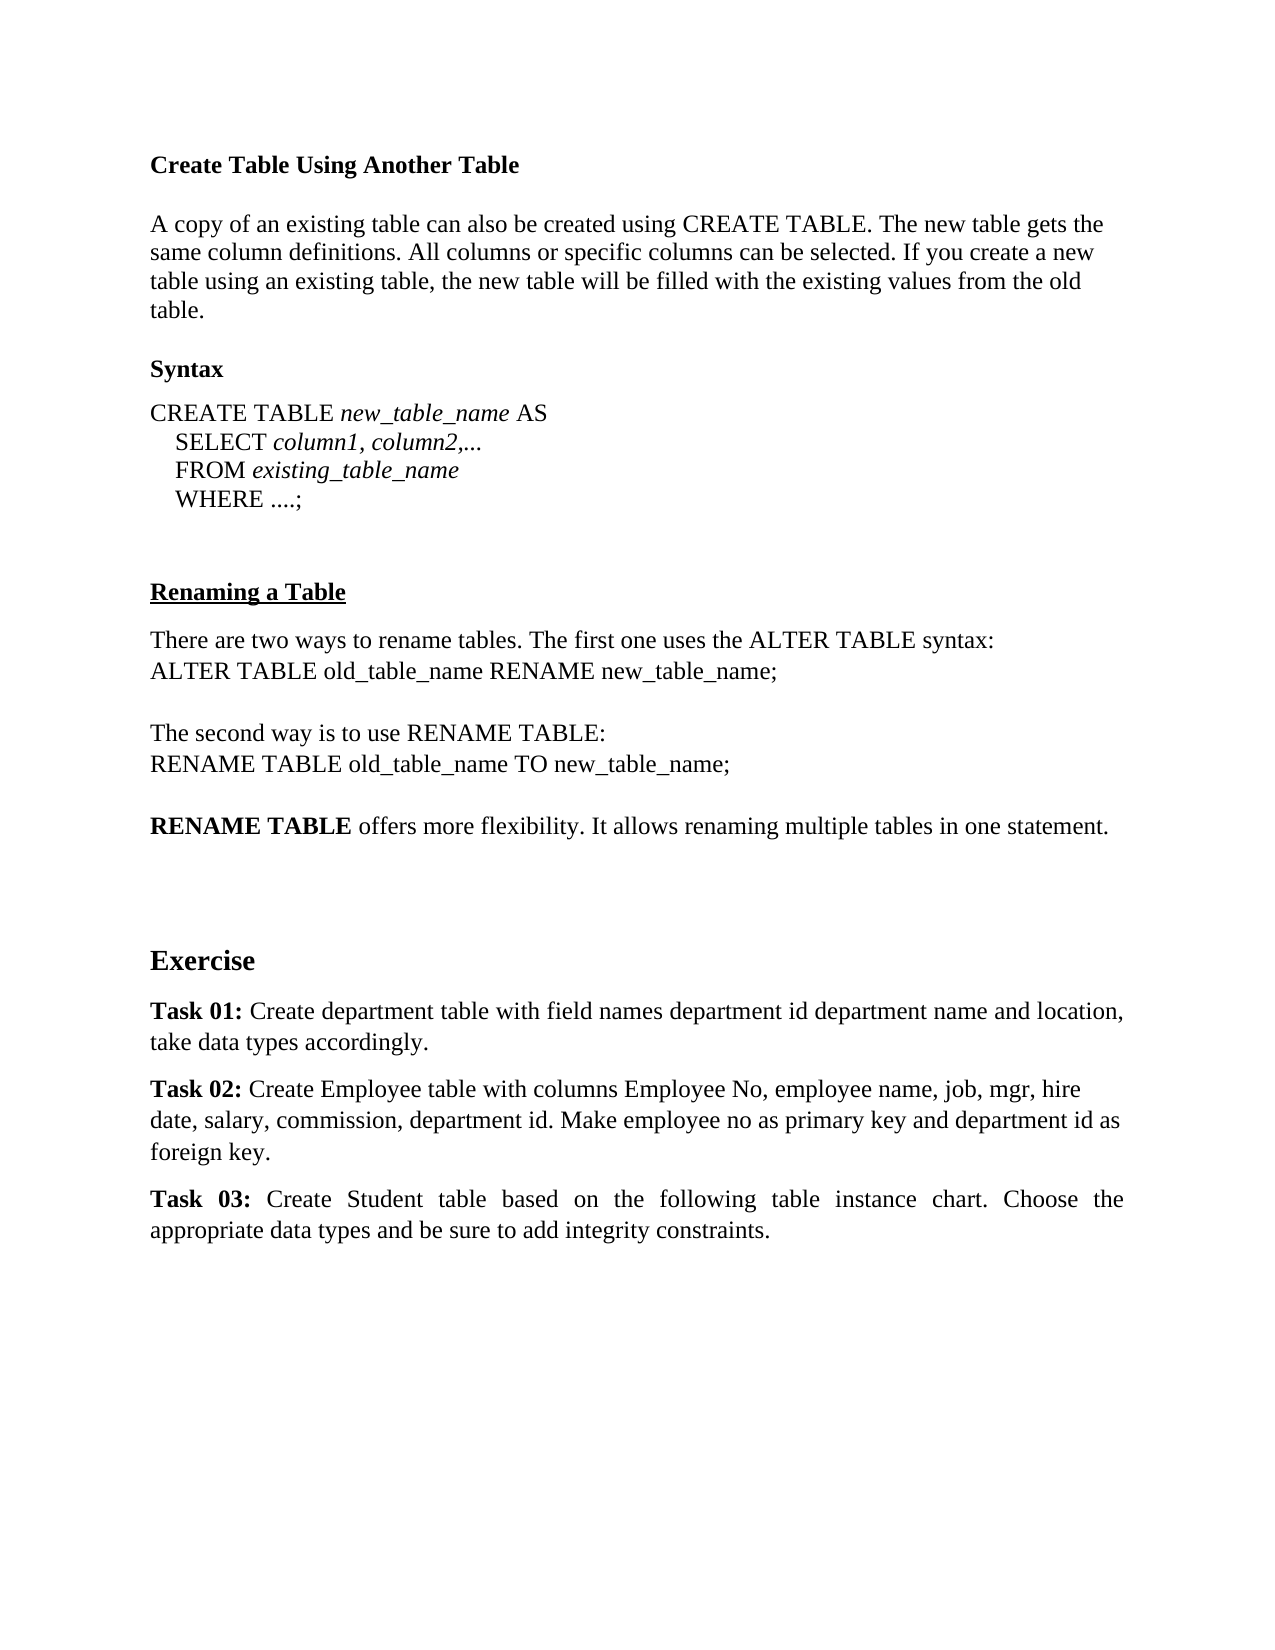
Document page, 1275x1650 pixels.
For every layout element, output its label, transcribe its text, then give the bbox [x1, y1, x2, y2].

text The second way is to use RENAME TABLE: [150, 718, 1125, 747]
text Task 02: Create Employee table with columns Employee No, employee name, job, mgr, hire date, salary, commission, department id. Make employee no as primary key and department id as foreign key. [150, 1074, 1125, 1165]
text There are two ways to rename tables. The first one uses the ALTER TABLE syntax: [150, 625, 1125, 654]
text RENAME TABLE offers more flexibility. It allows renaming multiple tables in one statement. [150, 811, 1125, 840]
text Create Table Using Another Table [150, 150, 1125, 179]
text RENAME TABLE old_table_name TO new_table_name; [150, 749, 1125, 778]
text A copy of an existing table can also be created using CREATE TABLE. The new table gets the same column definitions. All columns or specific columns can be selected. If you create a new table using an existing table, the new table will be filled with the existing values from the old table. [150, 209, 1125, 324]
text Renaming a Table [150, 577, 1125, 606]
text ALTER TABLE old_table_name RENAME new_table_name; [150, 656, 1125, 685]
text Exercise [150, 943, 1125, 977]
text Task 03: Create Student table based on the following table instance chart. Choose the appropriate data types and be sure to add integrity constraints. [150, 1184, 1125, 1244]
text Syntax [150, 354, 1125, 382]
text Task 01: Create department table with field names department id department name and location, take data types accordingly. [150, 996, 1125, 1056]
text CREATE TABLE new_table_name AS SELECT column1, column2,... FROM existing_table_name WHERE ....; [150, 398, 1125, 513]
